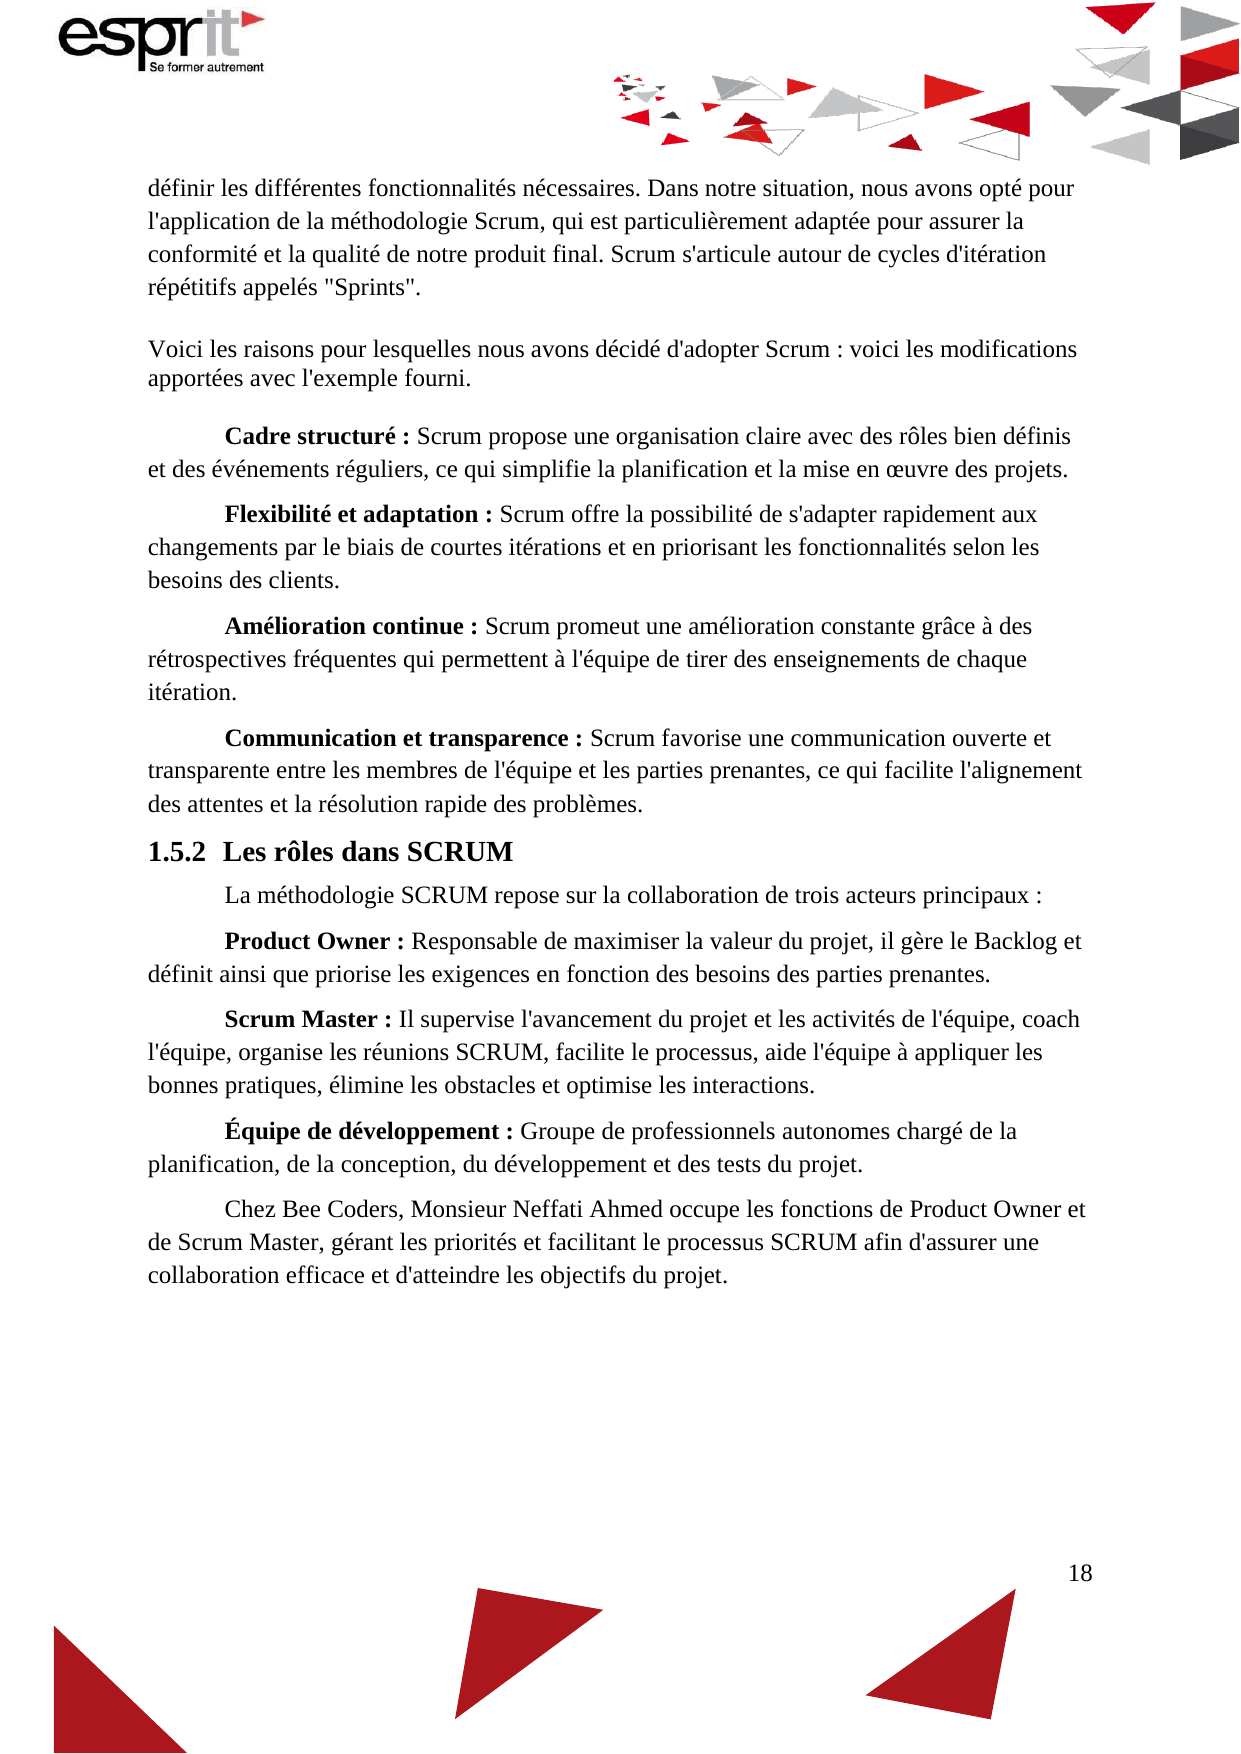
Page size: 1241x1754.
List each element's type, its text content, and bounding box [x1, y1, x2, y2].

text Product Owner : Responsable de maximiser la valeur du projet, il gère le Backlog et définit ainsi que priorise les exigences en fonction des besoins des parties prenantes. [148, 926, 1093, 987]
text Communication et transparence : Scrum favorise une communication ouverte et transparente entre les membres de l'équipe et les parties prenantes, ce qui facilite l'alignement des attentes et la résolution rapide des problèmes. [148, 723, 1093, 817]
subtitle Les rôles dans SCRUM [148, 834, 1093, 868]
text Amélioration continue : Scrum promeut une amélioration constante grâce à des rétrospectives fréquentes qui permettent à l'équipe de tirer des enseignements de chaque itération. [148, 611, 1093, 706]
text La méthodologie SCRUM repose sur la collaboration de trois acteurs principaux : [148, 880, 1093, 909]
text Voici les raisons pour lesquelles nous avons décidé d'adopter Scrum : voici les modifications apportées avec l'exemple fourni. [148, 334, 1093, 392]
text Flexibilité et adaptation : Scrum offre la possibilité de s'adapter rapidement aux changements par le biais de courtes itérations et en priorisant les fonctionnalités selon les besoins des clients. [148, 499, 1093, 594]
text Cadre structuré : Scrum propose une organisation claire avec des rôles bien définis et des événements réguliers, ce qui simplifie la planification et la mise en œuvre des projets. [148, 421, 1093, 483]
text Équipe de développement : Groupe de professionnels autonomes chargé de la planification, de la conception, du développement et des tests du projet. [148, 1116, 1093, 1178]
text Chez Bee Coders, Monsieur Neffati Ahmed occupe les fonctions de Product Owner et de Scrum Master, gérant les priorités et facilitant le processus SCRUM afin d'assurer une collaboration efficace et d'atteindre les objectifs du projet. [148, 1194, 1093, 1289]
picture [613, 0, 1241, 167]
text Scrum Master : Il supervise l'avancement du projet et les activités de l'équipe, coach l'équipe, organise les réunions SCRUM, facilite le processus, aide l'équipe à appliquer les bonnes pratiques, élimine les obstacles et optimise les interactions. [148, 1004, 1093, 1099]
picture [54, 7, 269, 75]
